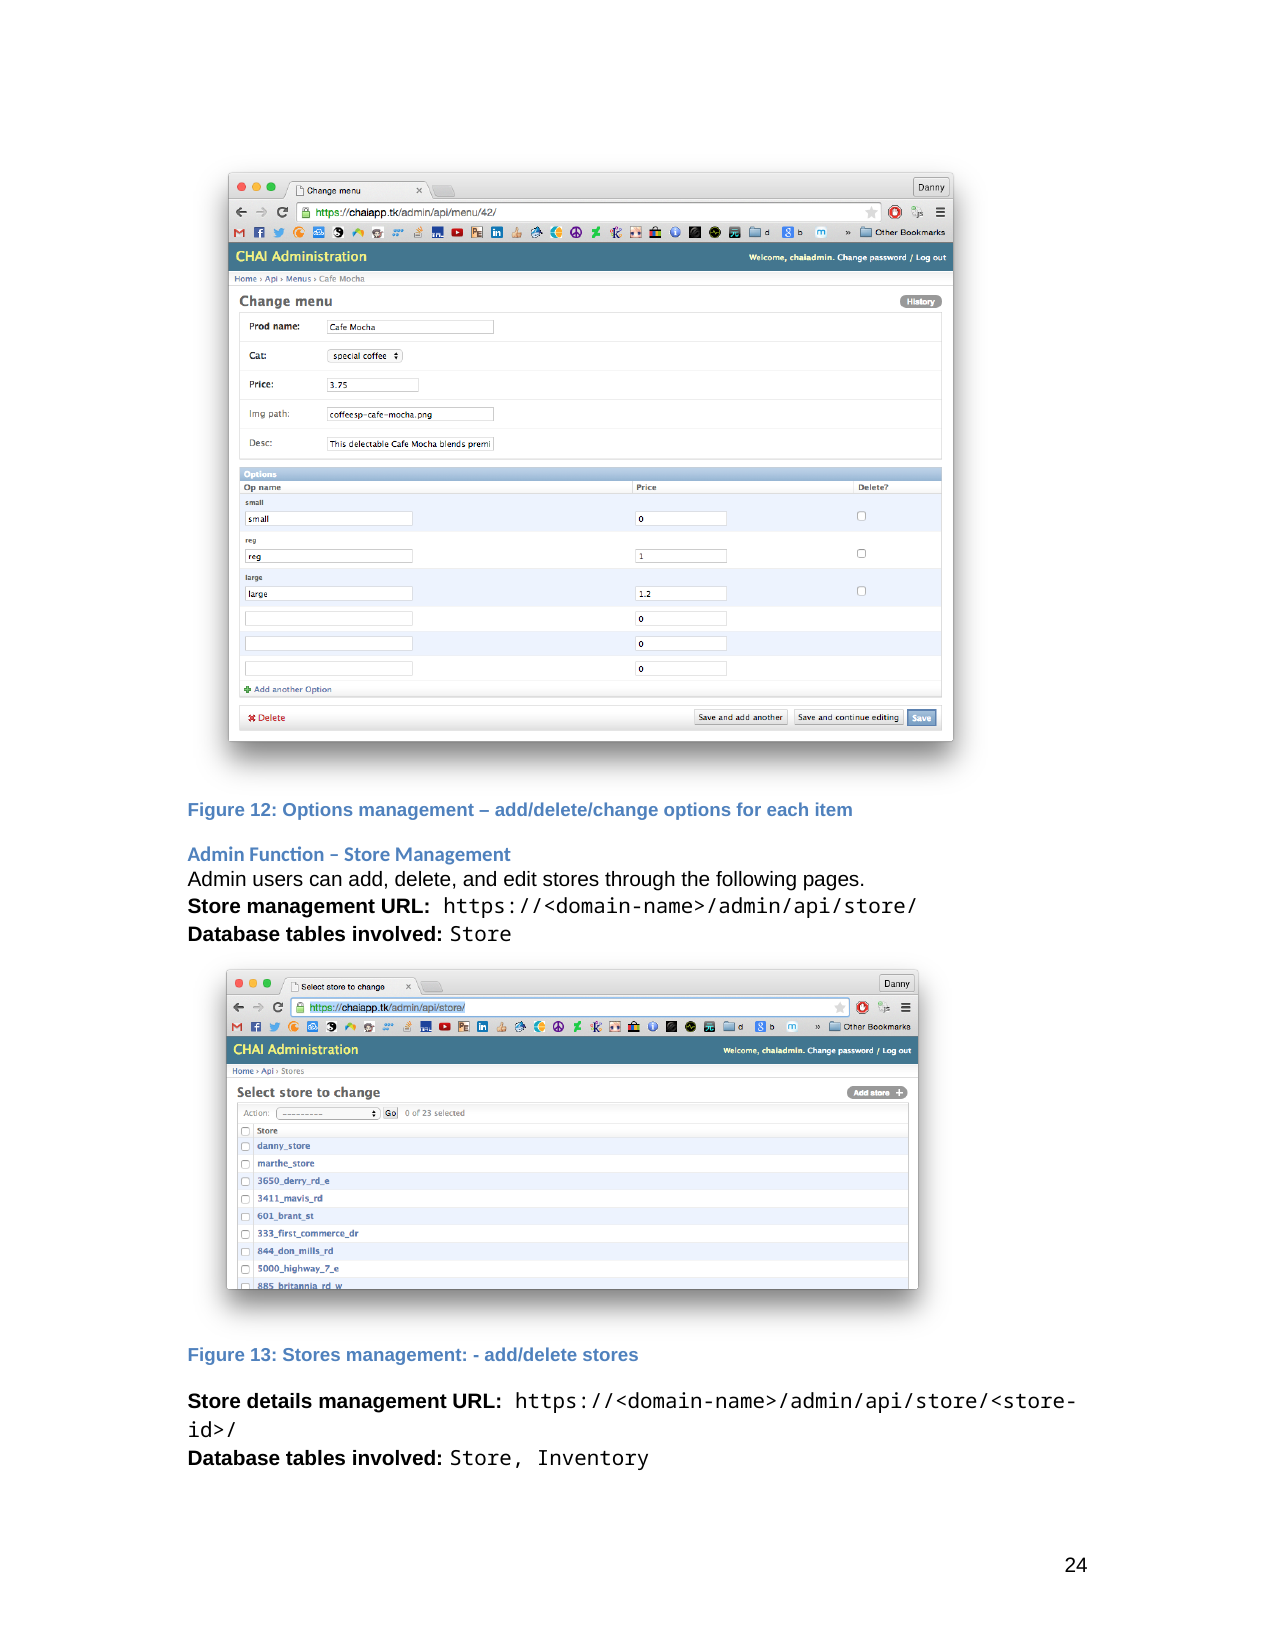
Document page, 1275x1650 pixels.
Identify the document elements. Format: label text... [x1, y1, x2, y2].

picture [187, 150, 994, 800]
text Store management URL: https://<domain-name>/admin/api/store/ [187, 891, 1087, 919]
subtitle Admin Function – Store Management [187, 842, 1087, 867]
text Admin users can add, delete, and edit stores through the following pages. [187, 867, 1087, 891]
picture [187, 947, 957, 1345]
text Database tables involved: Store [187, 919, 1087, 948]
text Store details management URL: https://<domain-name>/admin/api/store/<store-id>/ [187, 1387, 1087, 1443]
text Database tables involved: Store, Inventory [187, 1443, 1087, 1472]
